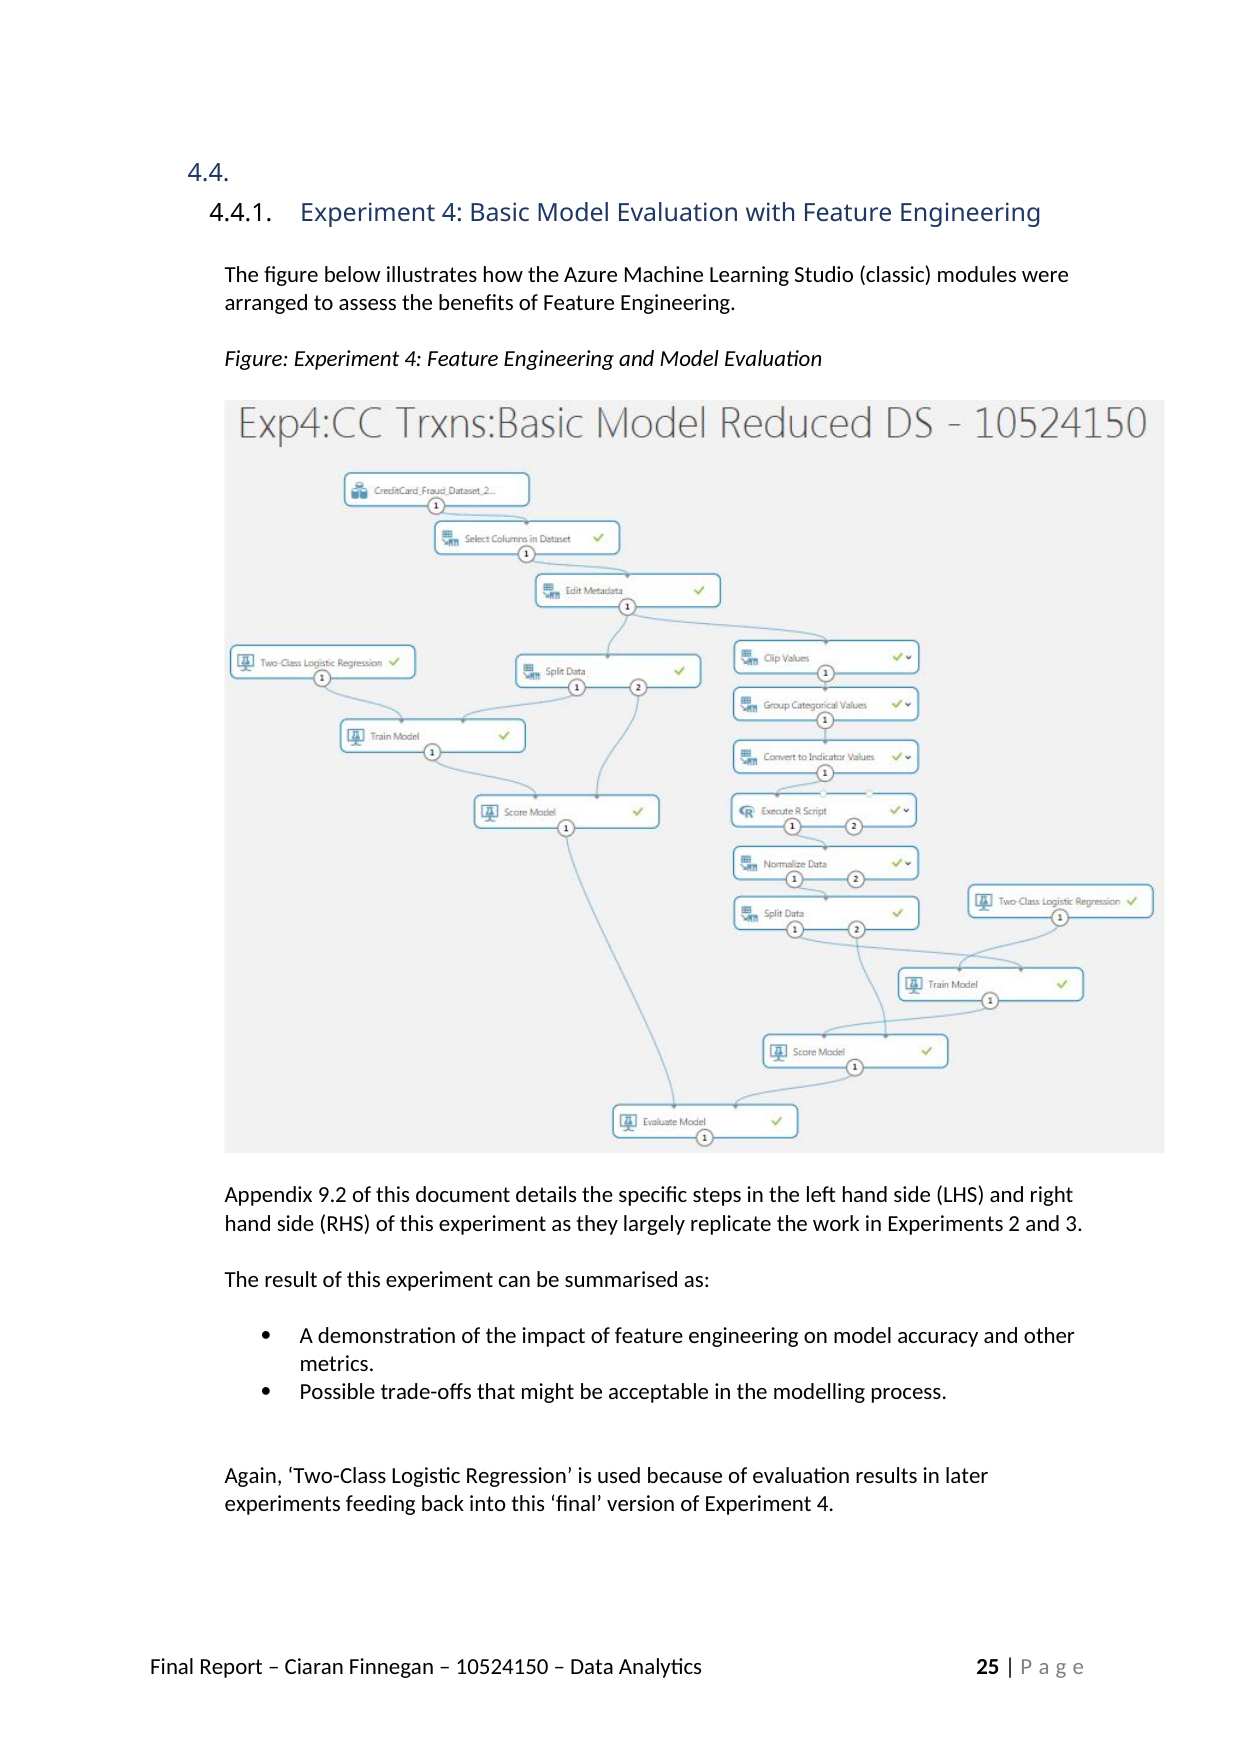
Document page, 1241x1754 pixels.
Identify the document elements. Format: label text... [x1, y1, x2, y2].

text Appendix 9.3 of this document details the specific steps in the left hand side (LHS) and right hand side (RHS) of this experiment as they largely replicate the work in Experiments 2 and 3. [224, 1181, 1090, 1237]
picture [224, 400, 1165, 1153]
text Again, ‘Two-Class Logistic Regression’ is used because of evaluation results in later experiments feeding back into this ‘final’ version of Experiment 4. [224, 1461, 1090, 1517]
text The result of this experiment can be summarised as: [224, 1265, 1090, 1293]
text The figure below illustrates how the Azure Machine Learning Studio (classic) modules were arranged to assess the benefits of Feature Engineering. [224, 260, 1090, 316]
subtitle Experiment 4: Basic Model Evaluation with Feature Engineering [209, 195, 1090, 229]
text Figure: Experiment 4: Feature Engineering and Model Evaluation [224, 344, 1090, 372]
list Possible trade-offs that might be acceptable in the modelling process. [262, 1377, 1090, 1405]
list A demonstration of the impact of feature engineering on model accuracy and other metrics. [262, 1321, 1090, 1377]
